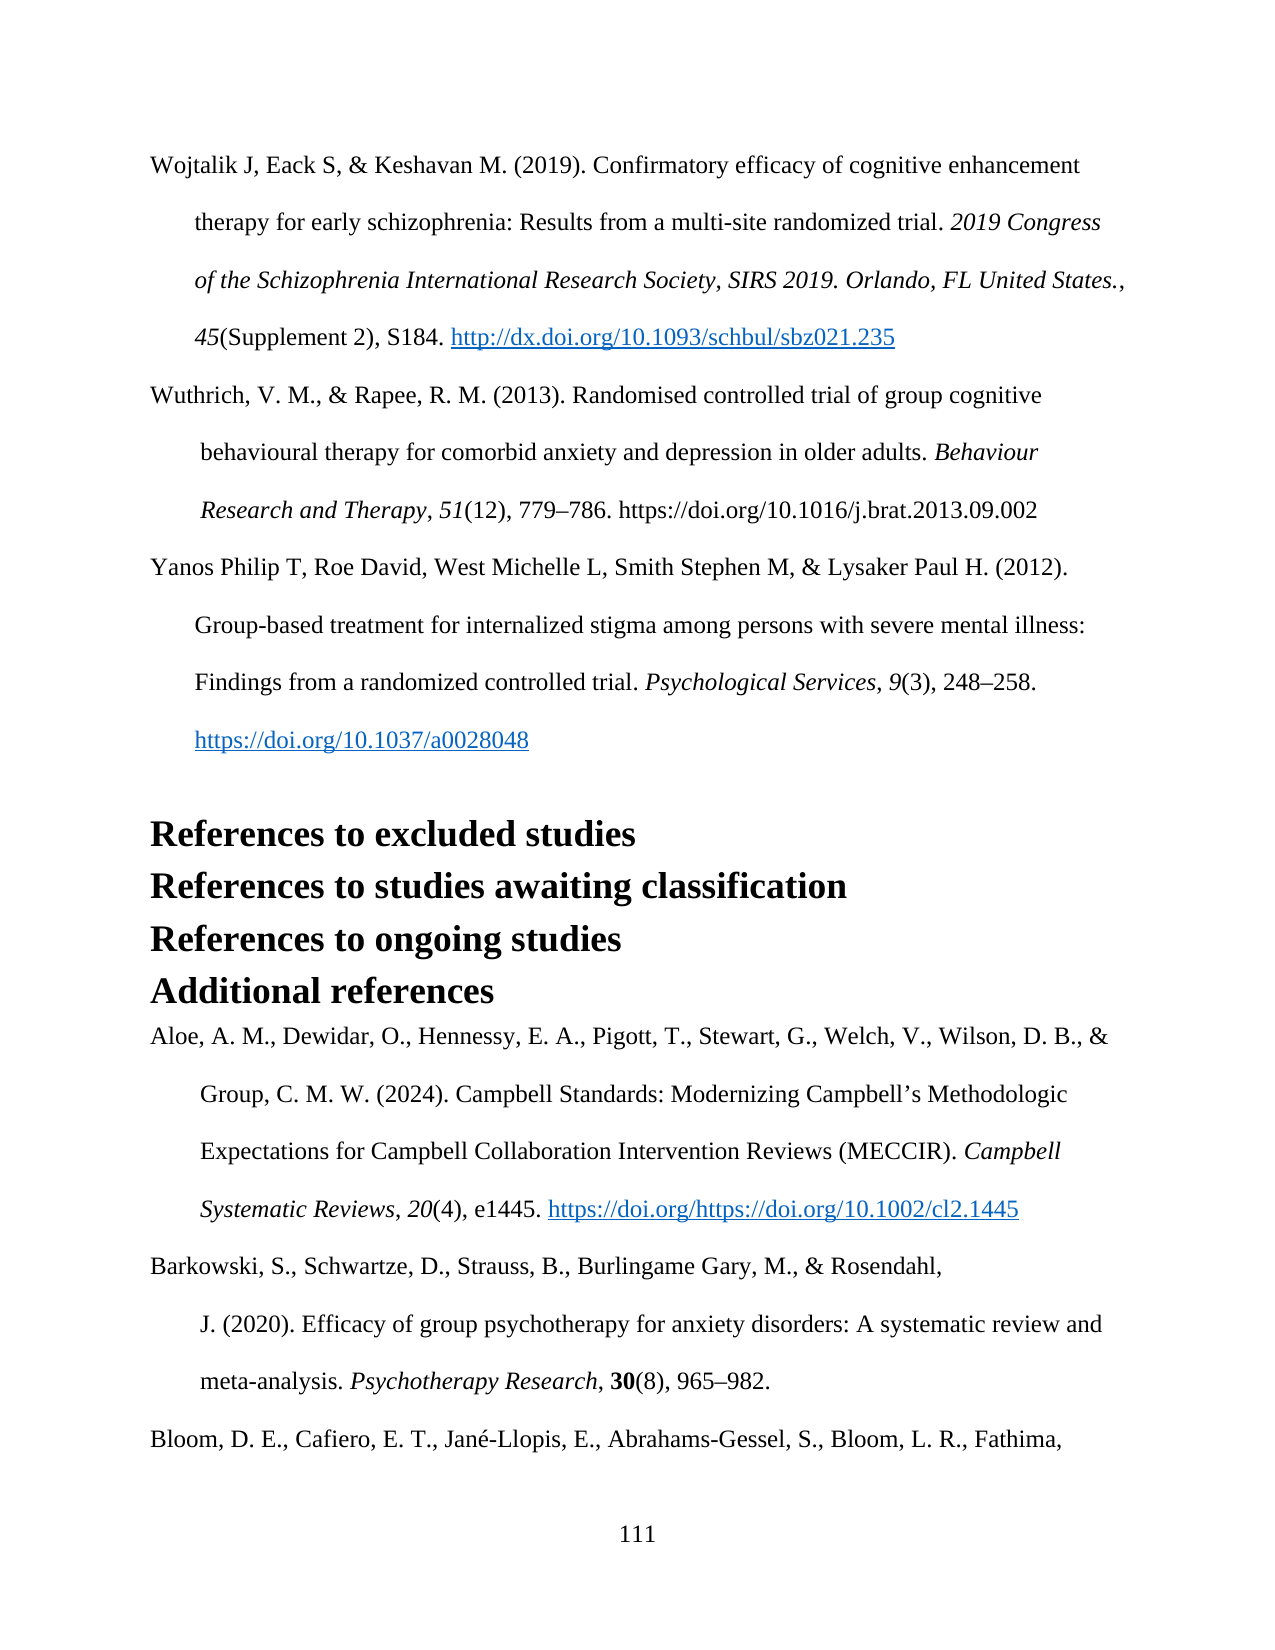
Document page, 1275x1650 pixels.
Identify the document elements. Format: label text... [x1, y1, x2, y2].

text Yanos Philip T, Roe David, West Michelle L, Smith Stephen M, & Lysaker Paul H. (2012). Group-based treatment for internalized stigma among persons with severe mental illness: Findings from a randomized controlled trial. Psychological Services, 9(3), 248–258. https://doi.org/10.1037/a0028048 [150, 552, 1125, 754]
subtitle References to studies awaiting classification [150, 864, 1125, 907]
subtitle References to excluded studies [150, 811, 1125, 854]
subtitle Additional references [150, 969, 1125, 1012]
text Wuthrich, V. M., & Rapee, R. M. (2013). Randomised controlled trial of group cognitive behavioural therapy for comorbid anxiety and depression in older adults. Behaviour Research and Therapy, 51(12), 779–786. https://doi.org/10.1016/j.brat.2013.09.002 [150, 380, 1125, 524]
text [150, 1424, 1125, 1452]
text Wojtalik J, Eack S, & Keshavan M. (2019). Confirmatory efficacy of cognitive enhancement therapy for early schizophrenia: Results from a multi-site randomized trial. 2019 Congress of the Schizophrenia International Research Society, SIRS 2019. Orlando, FL United States., 45(Supplement 2), S184. http://dx.doi.org/10.1093/schbul/sbz021.235 [150, 150, 1125, 351]
subtitle References to ongoing studies [150, 916, 1125, 959]
text Aloe, A. M., Dewidar, O., Hennessy, E. A., Pigott, T., Stewart, G., Welch, V., Wilson, D. B., & Group, C. M. W. (2024). Campbell Standards: Modernizing Campbell’s Methodologic Expectations for Campbell Collaboration Intervention Reviews (MECCIR). Campbell Systematic Reviews, 20(4), e1445. https://doi.org/https://doi.org/10.1002/cl2.1445 [150, 1021, 1125, 1222]
text Barkowski, S., Schwartze, D., Strauss, B., Burlingame Gary, M., & Rosendahl, J. (2020). Efficacy of group psychotherapy for anxiety disorders: A systematic review and meta-analysis. Psychotherapy Research, 30(8), 965–982. [150, 1251, 1125, 1395]
